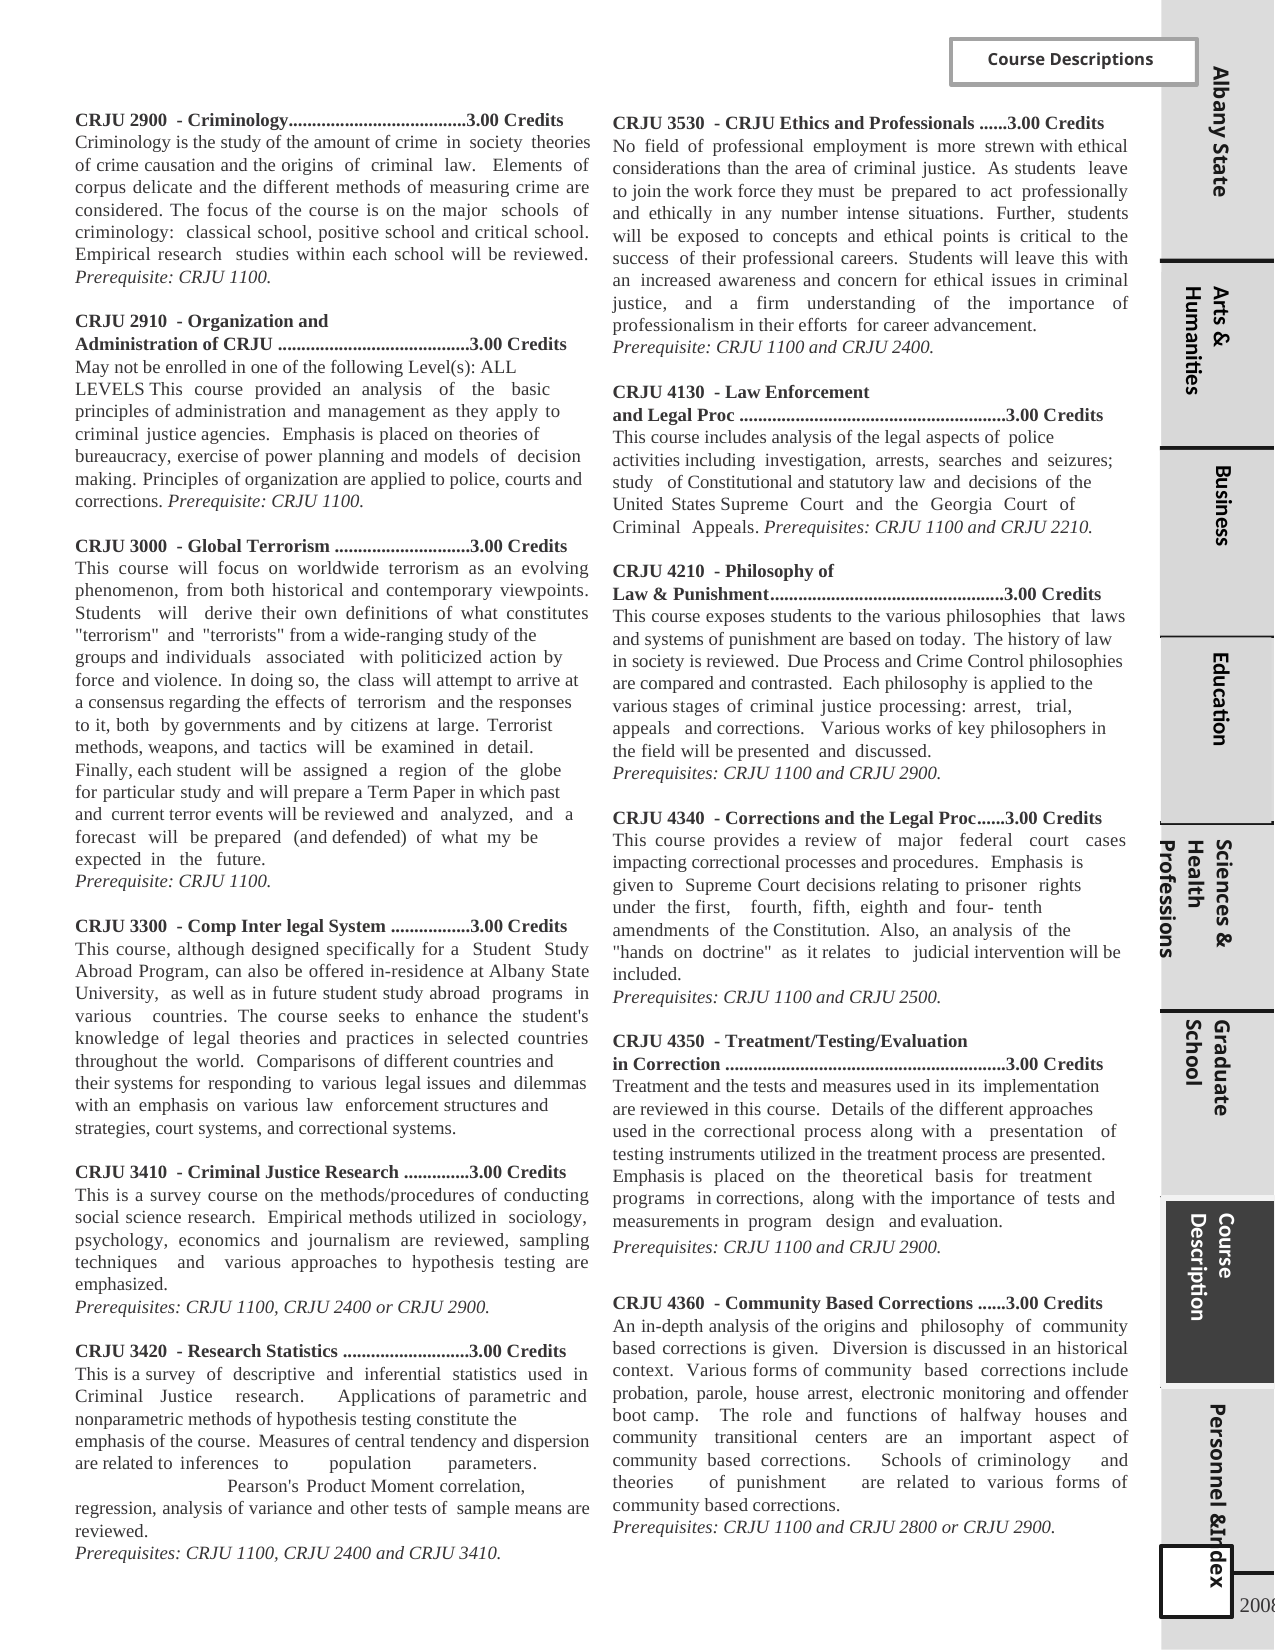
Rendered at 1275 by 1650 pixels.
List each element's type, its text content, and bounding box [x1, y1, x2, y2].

text Prerequisites: CRJU 1100 and CRJU 2800 or CRJU 2900. [612, 1516, 1242, 1538]
text Prerequisites: CRJU 1100 and CRJU 2900. [612, 762, 1242, 783]
text CRJU 4340 - Corrections and the Legal Proc......3.00 Credits This course provides a review of major federal court cases impacting correctional processes and procedures. Emphasis is given to Supreme Court decisions relating to prisoner rights under the first, fourth, fifth, eighth and four- tenth amendments of the Constitution. Also, an analysis of the "hands on doctrine" as it relates to judicial intervention will be included. [612, 807, 1128, 985]
text CRJU 3420 - Research Statistics ...........................3.00 Credits This is a survey of descriptive and inferential statistics used in Criminal Justice research. Applications of parametric and nonparametric methods of hypothesis testing constitute the emphasis of the course. Measures of central tendency and dispersion are related to inferences to population parameters. Pearson's Product Moment correlation, regression, analysis of variance and other tests of sample means are reviewed. [75, 1340, 591, 1541]
text CRJU 4130 - Law Enforcement [612, 381, 1242, 403]
text CRJU 3530 - CRJU Ethics and Professionals ......3.00 Credits [612, 112, 1242, 134]
text Prerequisites: CRJU 1100 and CRJU 2900. [612, 1236, 1242, 1257]
text CRJU 2910 - Organization and [75, 310, 587, 332]
text Administration of CRJU .........................................3.00 Credits May not be enrolled in one of the following Level(s): ALL LEVELS This course provided an analysis of the basic principles of administration and management as they apply to criminal justice agencies. Emphasis is placed on theories of bureaucracy, exercise of power planning and models of decision making. Principles of organization are applied to police, courts and corrections. Prerequisite: CRJU 1100. [75, 333, 591, 511]
text CRJU 2900 - Criminology......................................3.00 Credits Criminology is the study of the amount of crime in society theories of crime causation and the origins of criminal law. Elements of corpus delicate and the different methods of measuring crime are considered. The focus of the course is on the major schools of criminology: classical school, positive school and critical school. Empirical research studies within each school will be reviewed. Prerequisite: CRJU 1100. [75, 109, 591, 287]
text Prerequisite: CRJU 1100. [75, 870, 587, 892]
text Prerequisite: CRJU 1100 and CRJU 2400. [612, 336, 1242, 358]
text in Correction ............................................................3.00 Credits Treatment and the tests and measures used in its implementation are reviewed in this course. Details of the different approaches used in the correctional process along with a presentation of testing instruments utilized in the treatment process are presented. Emphasis is placed on the theoretical basis for treatment programs in corrections, along with the importance of tests and measurements in program design and evaluation. [612, 1053, 1128, 1231]
text CRJU 4350 - Treatment/Testing/Evaluation [612, 1030, 1242, 1052]
text No field of professional employment is more strewn with ethical considerations than the area of criminal justice. As students leave to join the work force they must be prepared to act professionally and ethically in any number intense situations. Further, students will be exposed to concepts and ethical points is critical to the success of their professional careers. Students will leave this with an increased awareness and concern for ethical issues in criminal justice, and a firm understanding of the importance of professionalism in their efforts for career advancement. [612, 135, 1128, 336]
text Prerequisites: CRJU 1100 and CRJU 2500. [612, 986, 1242, 1007]
text Prerequisites: CRJU 1100, CRJU 2400 or CRJU 2900. [75, 1296, 587, 1317]
text CRJU 3300 - Comp Inter legal System .................3.00 Credits This course, although designed specifically for a Student Study Abroad Program, can also be offered in-residence at Albany State University, as well as in future student study abroad programs in various countries. The course seeks to enhance the student's knowledge of legal theories and practices in selected countries throughout the world. Comparisons of different countries and their systems for responding to various legal issues and dilemmas with an emphasis on various law enforcement structures and strategies, court systems, and correctional systems. [75, 915, 591, 1138]
text CRJU 3000 - Global Terrorism .............................3.00 Credits This course will focus on worldwide terrorism as an evolving phenomenon, from both historical and contemporary viewpoints. Students will derive their own definitions of what constitutes "terrorism" and "terrorists" from a wide-ranging study of the groups and individuals associated with politicized action by force and violence. In doing so, the class will attempt to arrive at a consensus regarding the effects of terrorism and the responses to it, both by governments and by citizens at large. Terrorist methods, weapons, and tactics will be examined in detail. Finally, each student will be assigned a region of the globe for particular study and will prepare a Term Paper in which past and current terror events will be reviewed and analyzed, and a forecast will be prepared (and defended) of what my be expected in the future. [75, 534, 591, 869]
text Prerequisites: CRJU 1100, CRJU 2400 and CRJU 3410. [75, 1542, 587, 1563]
text Law & Punishment..................................................3.00 Credits This course exposes students to the various philosophies that laws and systems of punishment are based on today. The history of law in society is reviewed. Due Process and Crime Control philosophies are compared and contrasted. Each philosophy is applied to the various stages of criminal justice processing: arrest, trial, appeals and corrections. Various works of key philosophers in the field will be presented and discussed. [612, 583, 1128, 761]
text Course Descriptions [62, 49, 1153, 70]
text CRJU 4360 - Community Based Corrections ......3.00 Credits [612, 1292, 1242, 1313]
text CRJU 4210 - Philosophy of [612, 560, 1242, 582]
text An in-depth analysis of the origins and philosophy of community based corrections is given. Diversion is discussed in an historical context. Various forms of community based corrections include probation, parole, house arrest, electronic monitoring and offender boot camp. The role and functions of halfway houses and community transitional centers are an important aspect of community based corrections. Schools of criminology and theories of punishment are related to various forms of community based corrections. [612, 1314, 1128, 1515]
text and Legal Proc .........................................................3.00 Credits This course includes analysis of the legal aspects of police activities including investigation, arrests, searches and seizures; study of Constitutional and statutory law and decisions of the United States Supreme Court and the Georgia Court of Criminal Appeals. Prerequisites: CRJU 1100 and CRJU 2210. [612, 404, 1128, 537]
text CRJU 3410 - Criminal Justice Research ..............3.00 Credits This is a survey course on the methods/procedures of conducting social science research. Empirical methods utilized in sociology, psychology, economics and journalism are reviewed, sampling techniques and various approaches to hypothesis testing are emphasized. [75, 1161, 591, 1295]
